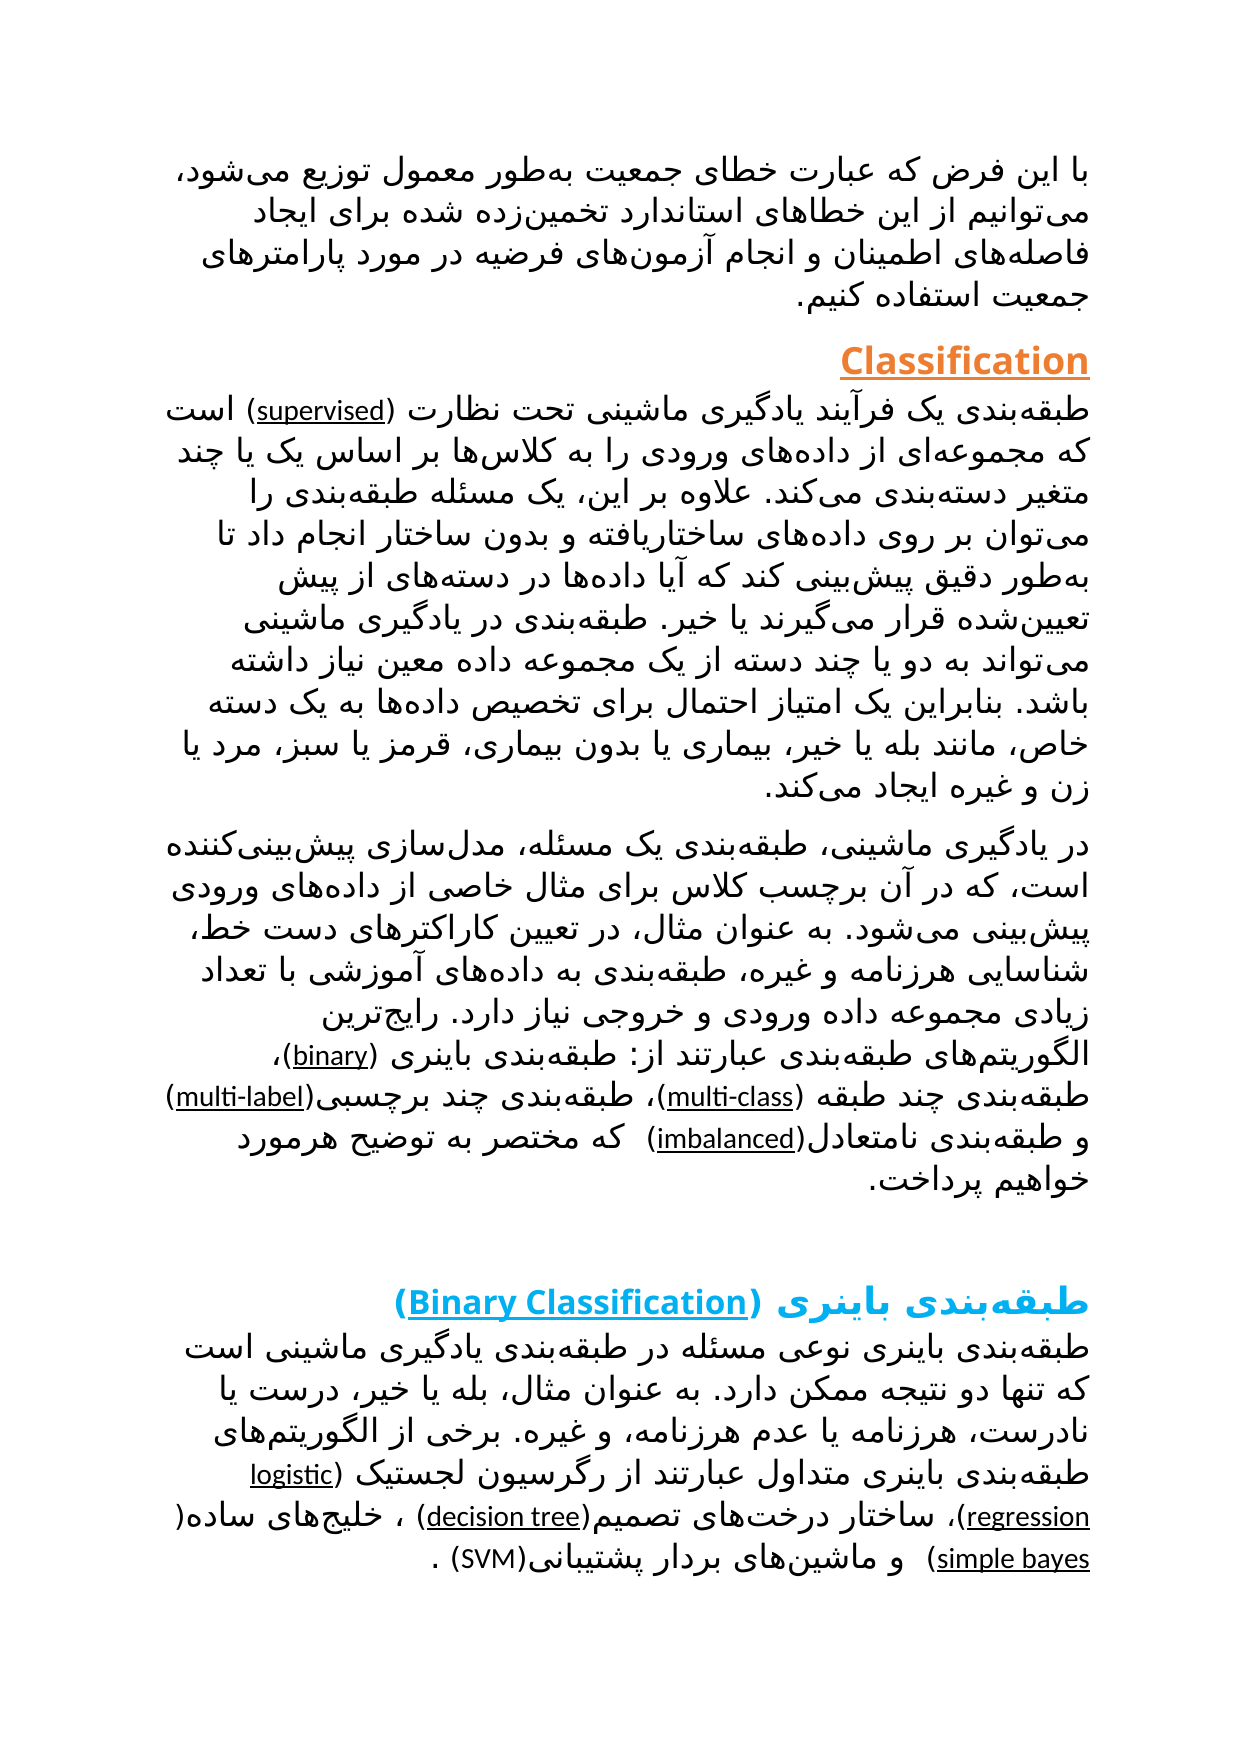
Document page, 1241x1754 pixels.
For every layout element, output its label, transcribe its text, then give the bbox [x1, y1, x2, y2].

text طبقه‌بندی یک فرآیند یادگیری ماشینی تحت نظارت (supervised) است که مجموعه‌ای از داده‌های ورودی را به کلاس‌ها بر اساس یک یا چند متغیر دسته‌بندی می‌کند. علاوه بر این، یک مسئله طبقه‌بندی را می‌توان بر روی داده‌های ساختاریافته و بدون ساختار انجام داد تا به‌طور دقیق پیش‌بینی کند که آیا داده‌ها در دسته‌های از پیش تعیین‌شده قرار می‌گیرند یا خیر. طبقه‌بندی در یادگیری ماشینی می‌تواند به دو یا چند دسته از یک مجموعه داده معین نیاز داشته باشد. بنابراین یک امتیاز احتمال برای تخصیص داده‌ها به یک دسته خاص، مانند بله یا خیر، بیماری یا بدون بیماری، قرمز یا سبز، مرد یا زن و غیره ایجاد می‌کند. [150, 389, 1090, 805]
text در یادگیری ماشینی، طبقه‌بندی یک مسئله، مدل‌سازی پیش‌بینی‌کننده است، که در آن برچسب کلاس برای مثال خاصی از داده‌های ورودی پیش‌بینی می‌شود. به عنوان مثال، در تعیین کاراکترهای دست خط، شناسایی هرزنامه و غیره، طبقه‌بندی به داده‌های آموزشی با تعداد زیادی مجموعه داده ورودی و خروجی نیاز دارد. رایج‌ترین الگوریتم‌های طبقه‌بندی عبارتند از: طبقه‌بندی باینری (binary)، طبقه‌بندی چند طبقه (multi-class)، طبقه‌بندی چند برچسبی(multi-label) و طبقه‌بندی نامتعادل(imbalanced) که مختصر به توضیح هرمورد خواهیم پرداخت. [150, 825, 1090, 1198]
subtitle طبقه‌بندی باینری (Binary Classification) [150, 1279, 1090, 1324]
subtitle Classification [150, 334, 1090, 385]
text با این فرض که عبارت خطای جمعیت به‌طور معمول توزیع می‌شود، می‌توانیم از این خطاهای استاندارد تخمین‌زده شده برای ایجاد فاصله‌های اطمینان و انجام آزمون‌های فرضیه در مورد پارامترهای جمعیت استفاده کنیم. [150, 150, 1090, 314]
text طبقه‌بندی باینری نوعی مسئله در طبقه‌بندی یادگیری ماشینی است که تنها دو نتیجه ممکن دارد. به عنوان مثال، بله یا خیر، درست یا نادرست، هرزنامه یا عدم هرزنامه، و غیره. برخی از الگوریتم‌های طبقه‌بندی باینری متداول عبارتند از رگرسیون لجستیک (logistic regression)، ساختار درخت‌های تصمیم(decision tree) ، خلیج‌های ساده(simple bayes) و ماشین‌های بردار پشتیبانی(SVM) . [150, 1328, 1090, 1576]
